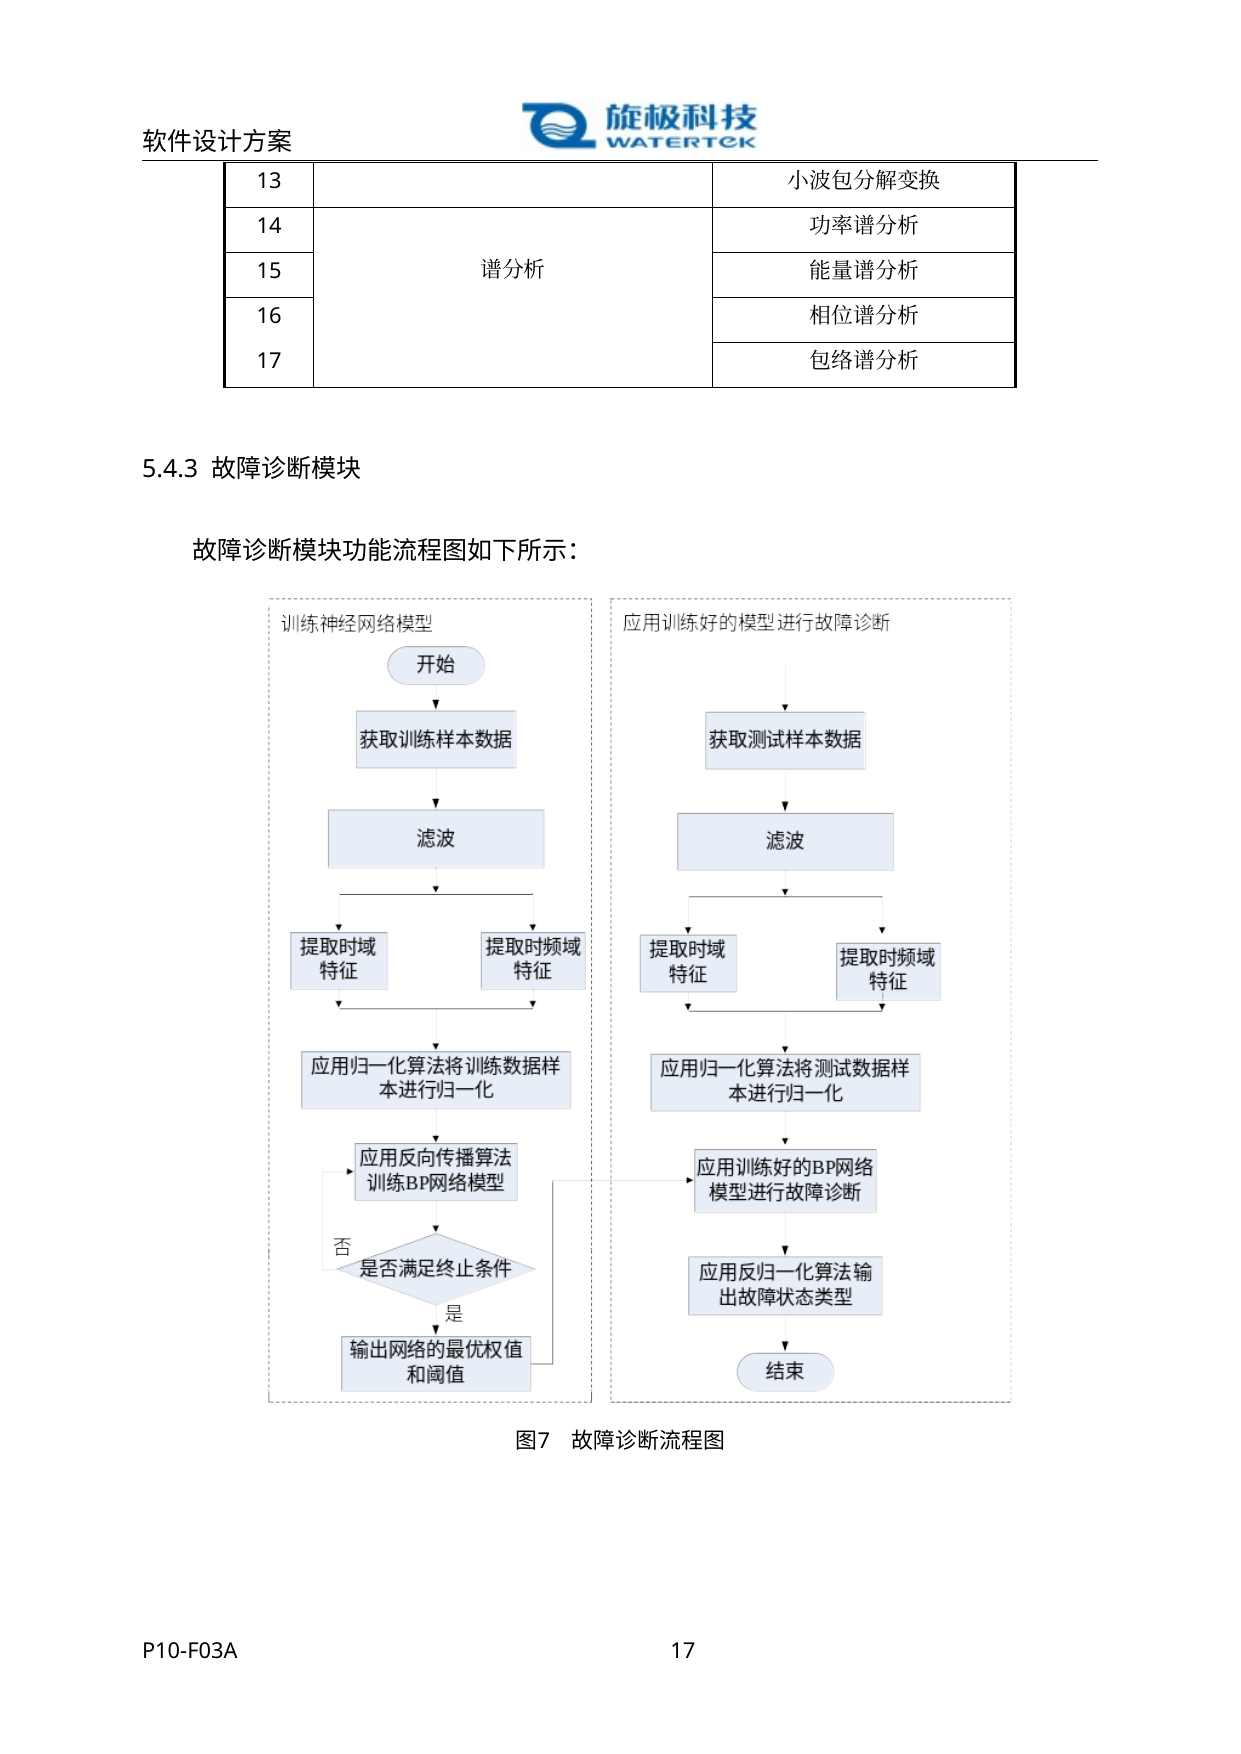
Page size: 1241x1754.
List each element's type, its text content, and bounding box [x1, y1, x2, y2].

table_cell 小波包分解变换 [713, 163, 1014, 207]
table_cell 包络谱分析 [713, 343, 1014, 387]
table_cell 15 [226, 253, 313, 297]
table_cell 能量谱分析 [713, 253, 1014, 297]
table_cell 14 [226, 208, 313, 252]
table_cell 17 [226, 342, 313, 387]
table_cell 16 [226, 298, 313, 342]
text 故障诊断流程图 [142, 1422, 1098, 1456]
table_cell 13 [226, 163, 313, 207]
table_cell 谱分析 [314, 208, 712, 387]
table_cell 功率谱分析 [713, 208, 1014, 252]
subtitle 故障诊断模块 [142, 433, 1098, 501]
picture [521, 100, 760, 151]
text 故障诊断模块功能流程图如下所示： [142, 515, 1098, 583]
table_cell 相位谱分析 [713, 298, 1014, 342]
